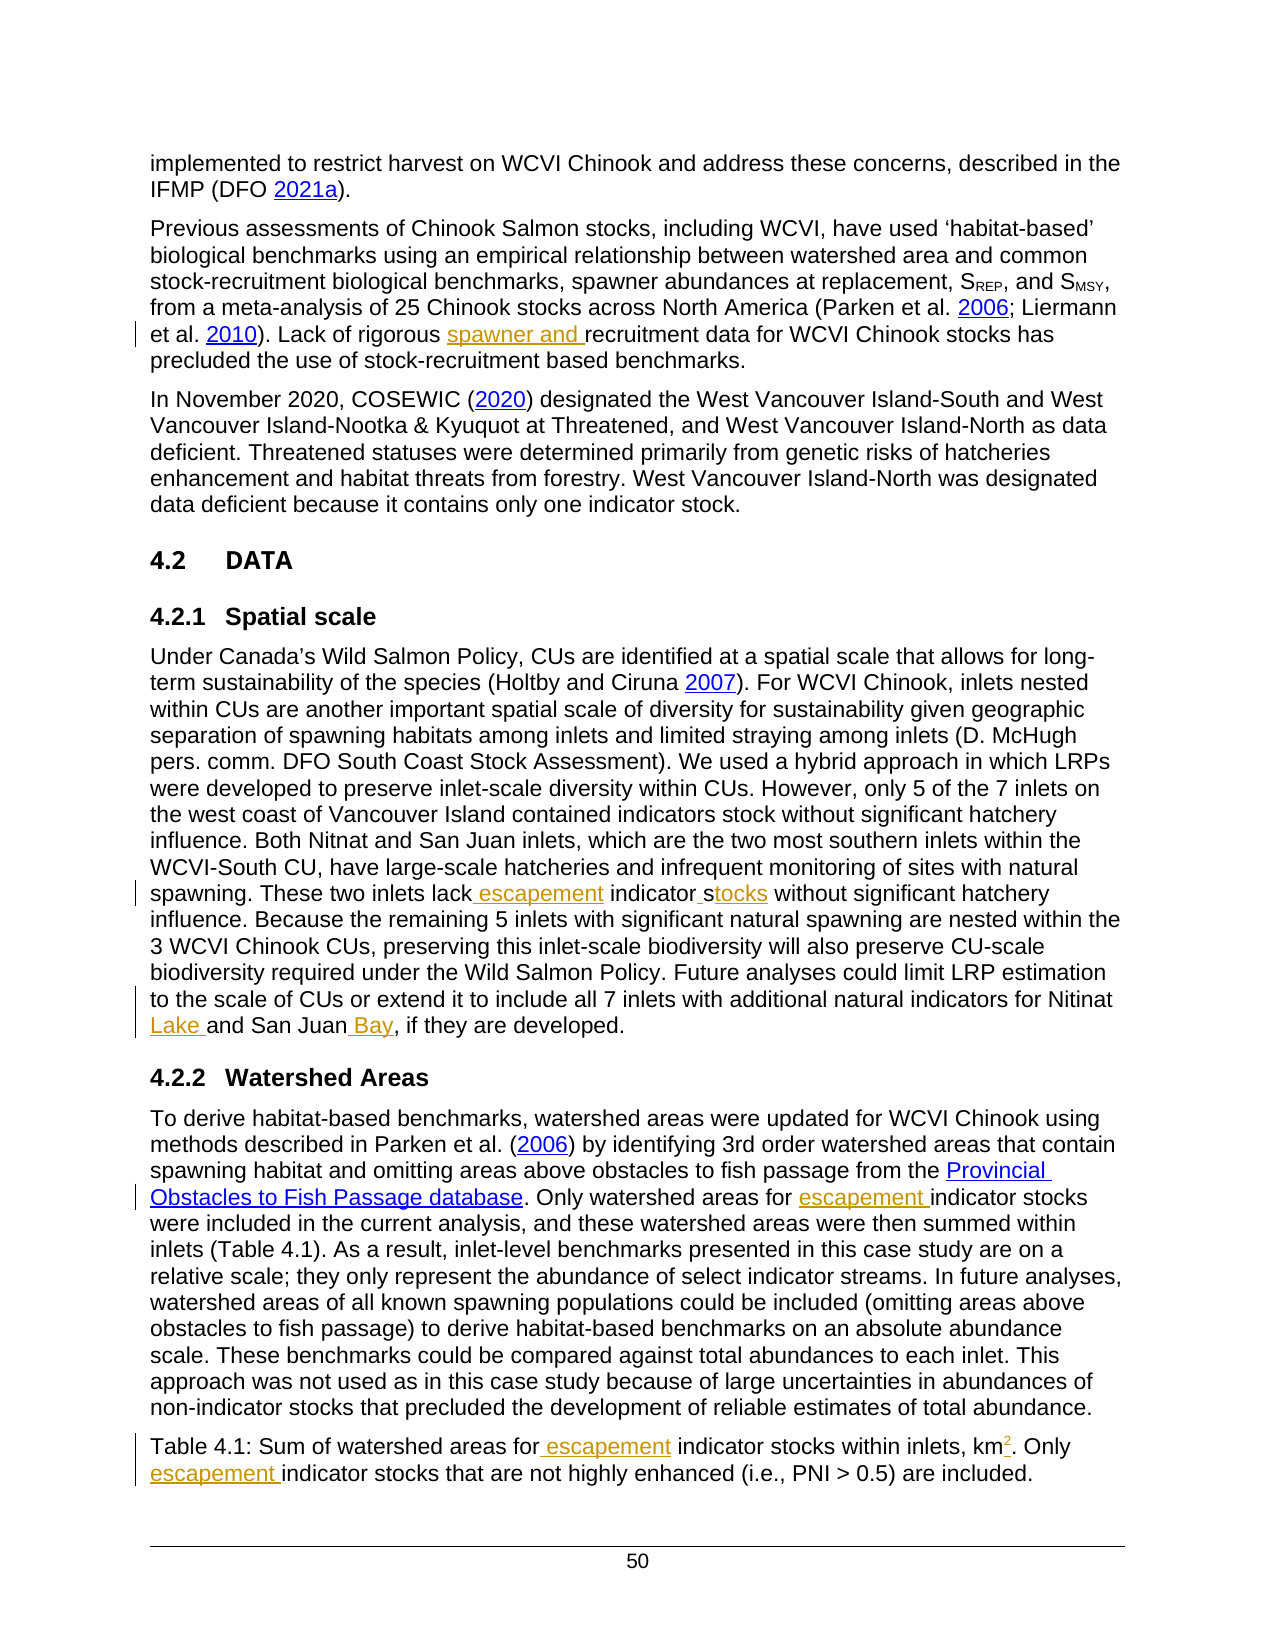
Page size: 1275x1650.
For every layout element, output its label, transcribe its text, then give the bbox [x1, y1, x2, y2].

subtitle 4.2.1 Spatial scale [150, 602, 1125, 630]
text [150, 150, 1125, 203]
subtitle 4.2 DATA [150, 543, 1125, 577]
text Under Canada’s Wild Salmon Policy, CUs are identified at a spatial scale that allows for long-term sustainability of the species (Holtby and Ciruna 2007). For WCVI Chinook, inlets nested within CUs are another important spatial scale of diversity for sustainability given geographic separation of spawning habitats among inlets and limited straying among inlets (D. McHugh pers. comm. DFO South Coast Stock Assessment). We used a hybrid approach in which LRPs were developed to preserve inlet-scale diversity within CUs. However, only 5 of the 7 inlets on the west coast of Vancouver Island contained indicators stock without significant hatchery influence. Both Nitnat and San Juan inlets, which are the two most southern inlets within the WCVI-South CU, have large-scale hatcheries and infrequent monitoring of sites with natural spawning. These two inlets lack indicators without significant hatchery influence. Because the remaining 5 inlets with significant natural spawning are nested within the 3 WCVI Chinook CUs, preserving this inlet-scale biodiversity will also preserve CU-scale biodiversity required under the Wild Salmon Policy. Future analyses could limit LRP estimation to the scale of CUs or extend it to include all 7 inlets with additional natural indicators for Nitinat and San Juan, if they are developed. [150, 643, 1125, 1038]
text Previous assessments of Chinook Salmon stocks, including WCVI, have used ‘habitat-based’ biological benchmarks using an empirical relationship between watershed area and common stock-recruitment biological benchmarks, spawner abundances at replacement, SREP, and SMSY, from a meta-analysis of 25 Chinook stocks across North America (Parken et al. 2006; Liermann et al. 2010). Lack of rigorous recruitment data for WCVI Chinook stocks has precluded the use of stock-recruitment based benchmarks. [150, 215, 1125, 373]
text Table 4.1: Sum of watershed areas for indicator stocks within inlets, km. Only indicator stocks that are not highly enhanced (i.e., PNI > 0.5) are included. [150, 1433, 1125, 1486]
text To derive habitat-based benchmarks, watershed areas were updated for WCVI Chinook using methods described in Parken et al. (2006) by identifying 3rd order watershed areas that contain spawning habitat and omitting areas above obstacles to fish passage from the Provincial Obstacles to Fish Passage database. Only watershed areas for indicator stocks were included in the current analysis, and these watershed areas were then summed within inlets (Table 4.1). As a result, inlet-level benchmarks presented in this case study are on a relative scale; they only represent the abundance of select indicator streams. In future analyses, watershed areas of all known spawning populations could be included (omitting areas above obstacles to fish passage) to derive habitat-based benchmarks on an absolute abundance scale. These benchmarks could be compared against total abundances to each inlet. This approach was not used as in this case study because of large uncertainties in abundances of non-indicator stocks that precluded the development of reliable estimates of total abundance. [150, 1104, 1125, 1421]
subtitle 4.2.2 Watershed Areas [150, 1063, 1125, 1092]
text In November 2020, COSEWIC (2020) designated the West Vancouver Island-South and West Vancouver Island-Nootka & Kyuquot at Threatened, and West Vancouver Island-North as data deficient. Threatened statuses were determined primarily from genetic risks of hatcheries enhancement and habitat threats from forestry. West Vancouver Island-North was designated data deficient because it contains only one indicator stock. [150, 386, 1125, 518]
